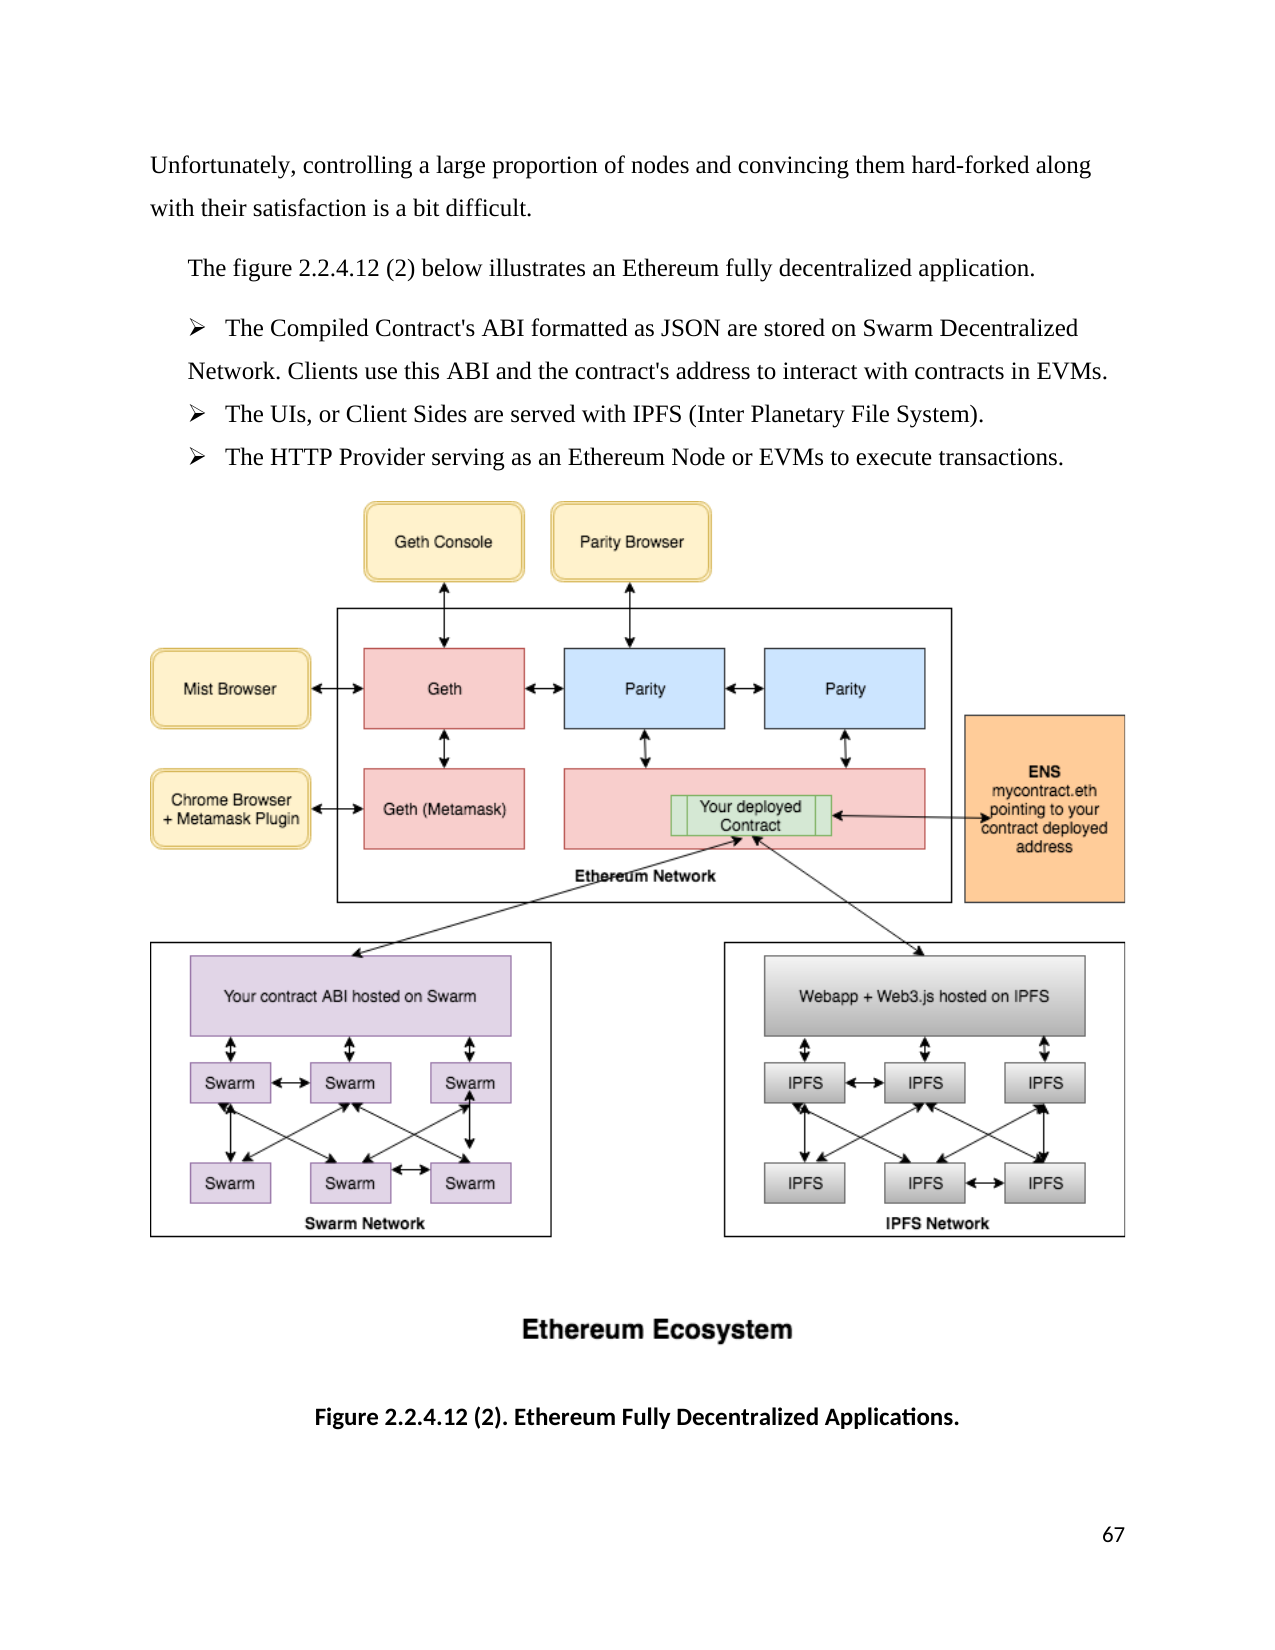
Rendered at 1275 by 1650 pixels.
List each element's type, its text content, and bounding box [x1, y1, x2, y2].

text The figure 2.2.4.12 (2) below illustrates an Ethereum fully decentralized application. [150, 253, 1125, 282]
picture [150, 501, 1125, 1371]
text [150, 150, 1125, 222]
list The UIs, or Client Sides are served with IPFS (Inter Planetary File System). [187, 399, 1125, 428]
list The Compiled Contract's ABI formatted as JSON are stored on Swarm Decentralized Network. Clients use this ABI and the contract's address to interact with contracts in EVMs. [187, 313, 1125, 384]
text Figure 2.2.4.12 (2). Ethereum Fully Decentralized Applications. [150, 1401, 1125, 1431]
list The HTTP Provider serving as an Ethereum Node or EVMs to execute transactions. [187, 442, 1125, 471]
